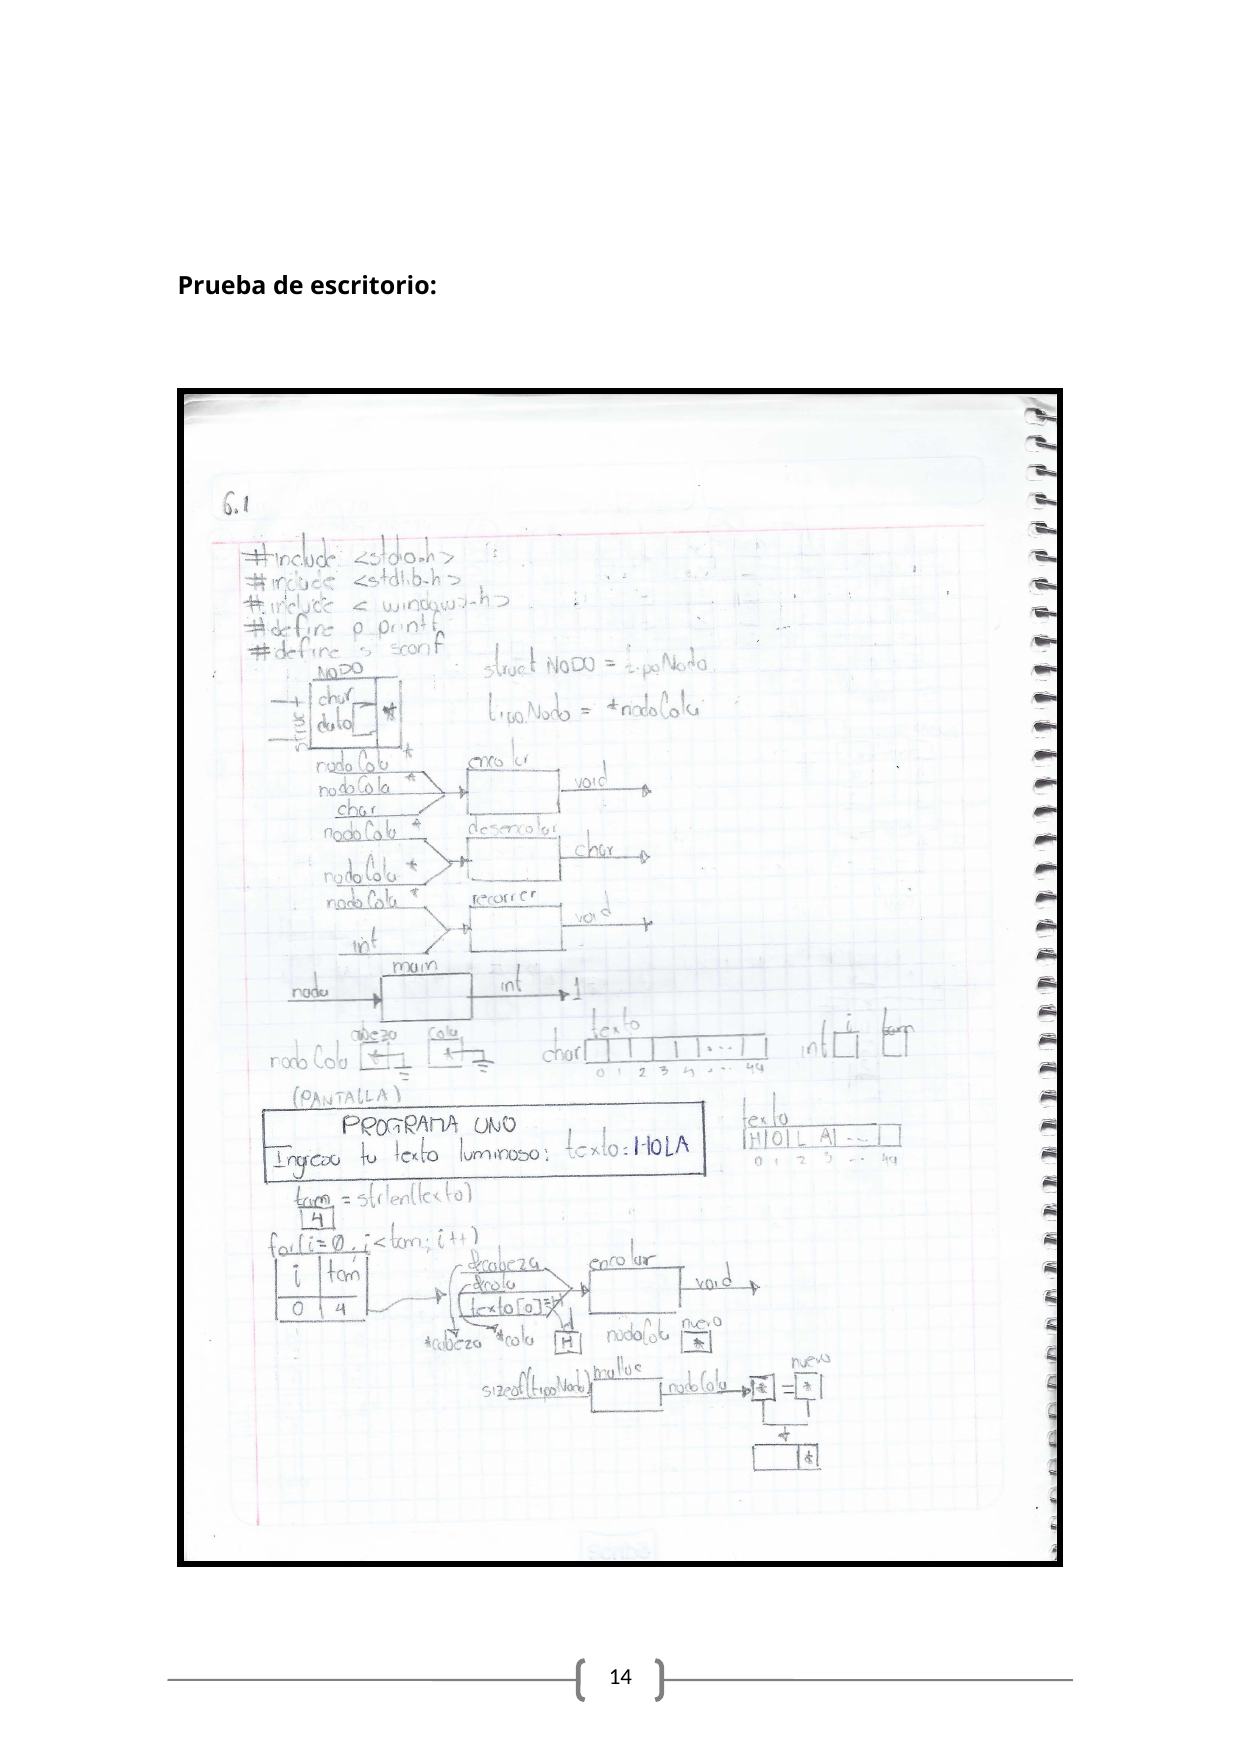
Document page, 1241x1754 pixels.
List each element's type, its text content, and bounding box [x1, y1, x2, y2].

text Prueba de escritorio: [177, 268, 1063, 302]
picture [184, 394, 1057, 1561]
